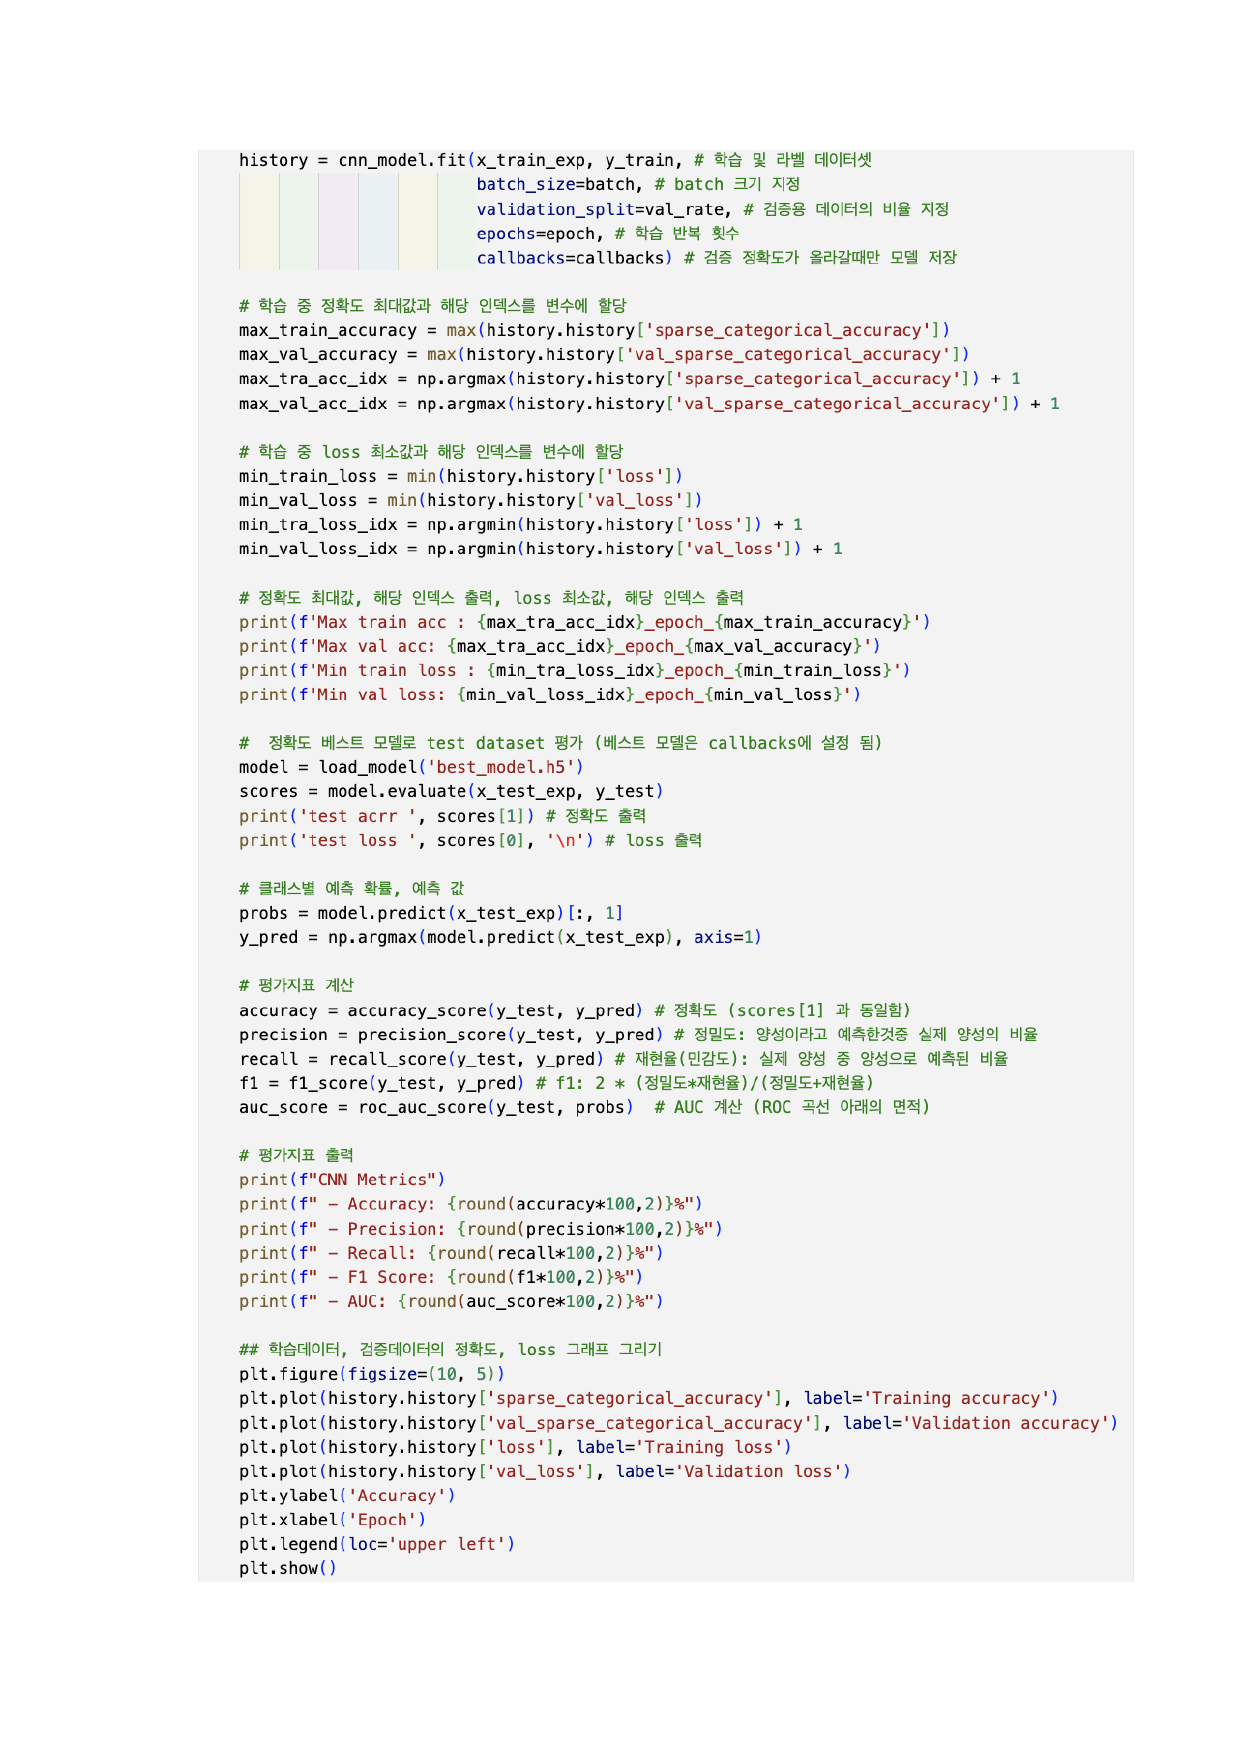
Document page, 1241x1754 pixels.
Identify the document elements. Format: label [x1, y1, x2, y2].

picture [195, 150, 1137, 1582]
